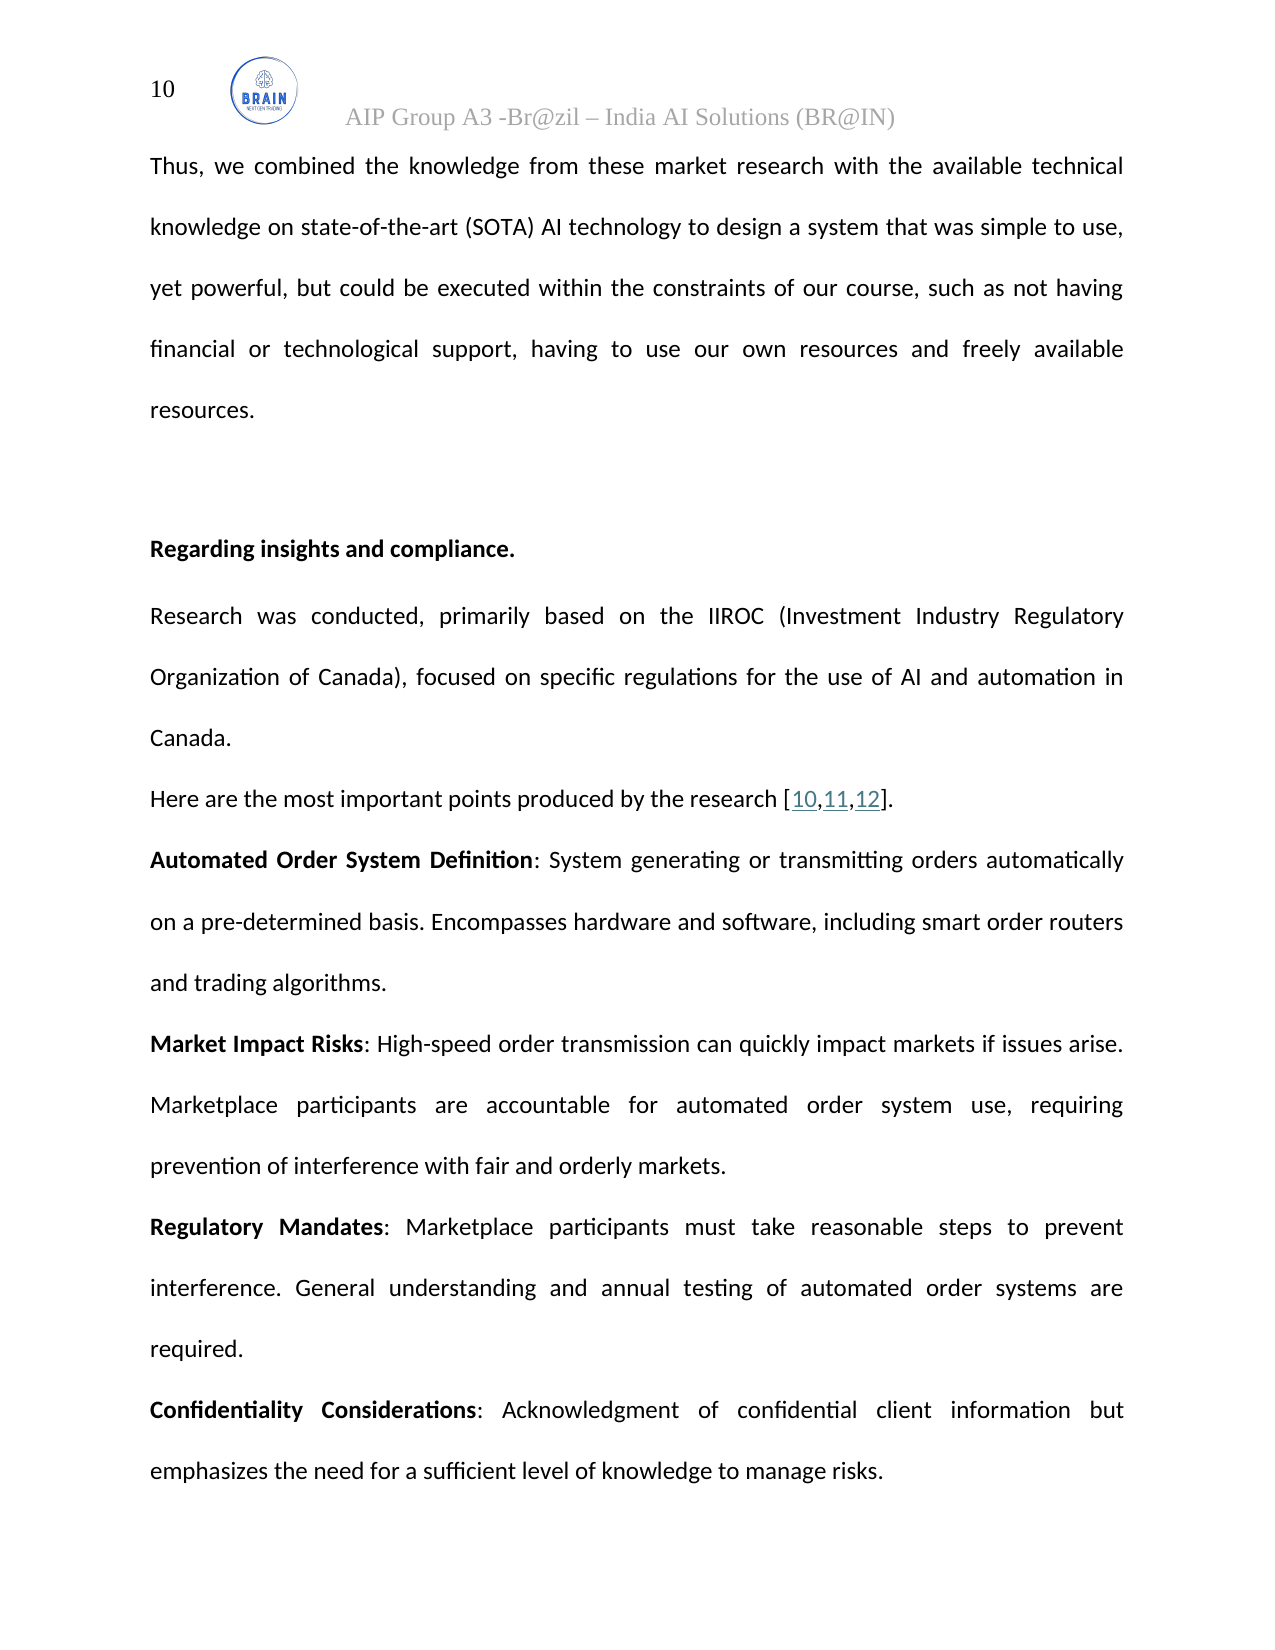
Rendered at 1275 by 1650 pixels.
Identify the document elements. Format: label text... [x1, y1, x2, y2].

text Confidentiality Considerations: Acknowledgment of confidential client information but emphasizes the need for a sufficient level of knowledge to manage risks. [150, 1394, 1125, 1486]
text Here are the most important points produced by the research [10,11,12]. [150, 784, 1125, 814]
text Automated Order System Definition: System generating or transmitting orders automatically on a pre-determined basis. Encompasses hardware and software, including smart order routers and trading algorithms. [150, 845, 1125, 997]
text Thus, we combined the knowledge from these market research with the available technical knowledge on state-of-the-art (SOTA) AI technology to design a system that was simple to use, yet powerful, but could be executed within the constraints of our course, such as not having financial or technological support, having to use our own resources and freely available resources. [150, 150, 1125, 425]
subtitle Regarding insights and compliance. [150, 533, 1125, 563]
text Market Impact Risks: High-speed order transmission can quickly impact markets if issues arise. Marketplace participants are accountable for automated order system use, requiring prevention of interference with fair and orderly markets. [150, 1028, 1125, 1180]
picture [224, 52, 305, 129]
text Research was conducted, primarily based on the IIROC (Investment Industry Regulatory Organization of Canada), focused on specific regulations for the use of AI and automation in Canada. [150, 601, 1125, 753]
text Regulatory Mandates: Marketplace participants must take reasonable steps to prevent interference. General understanding and annual testing of automated order systems are required. [150, 1211, 1125, 1363]
